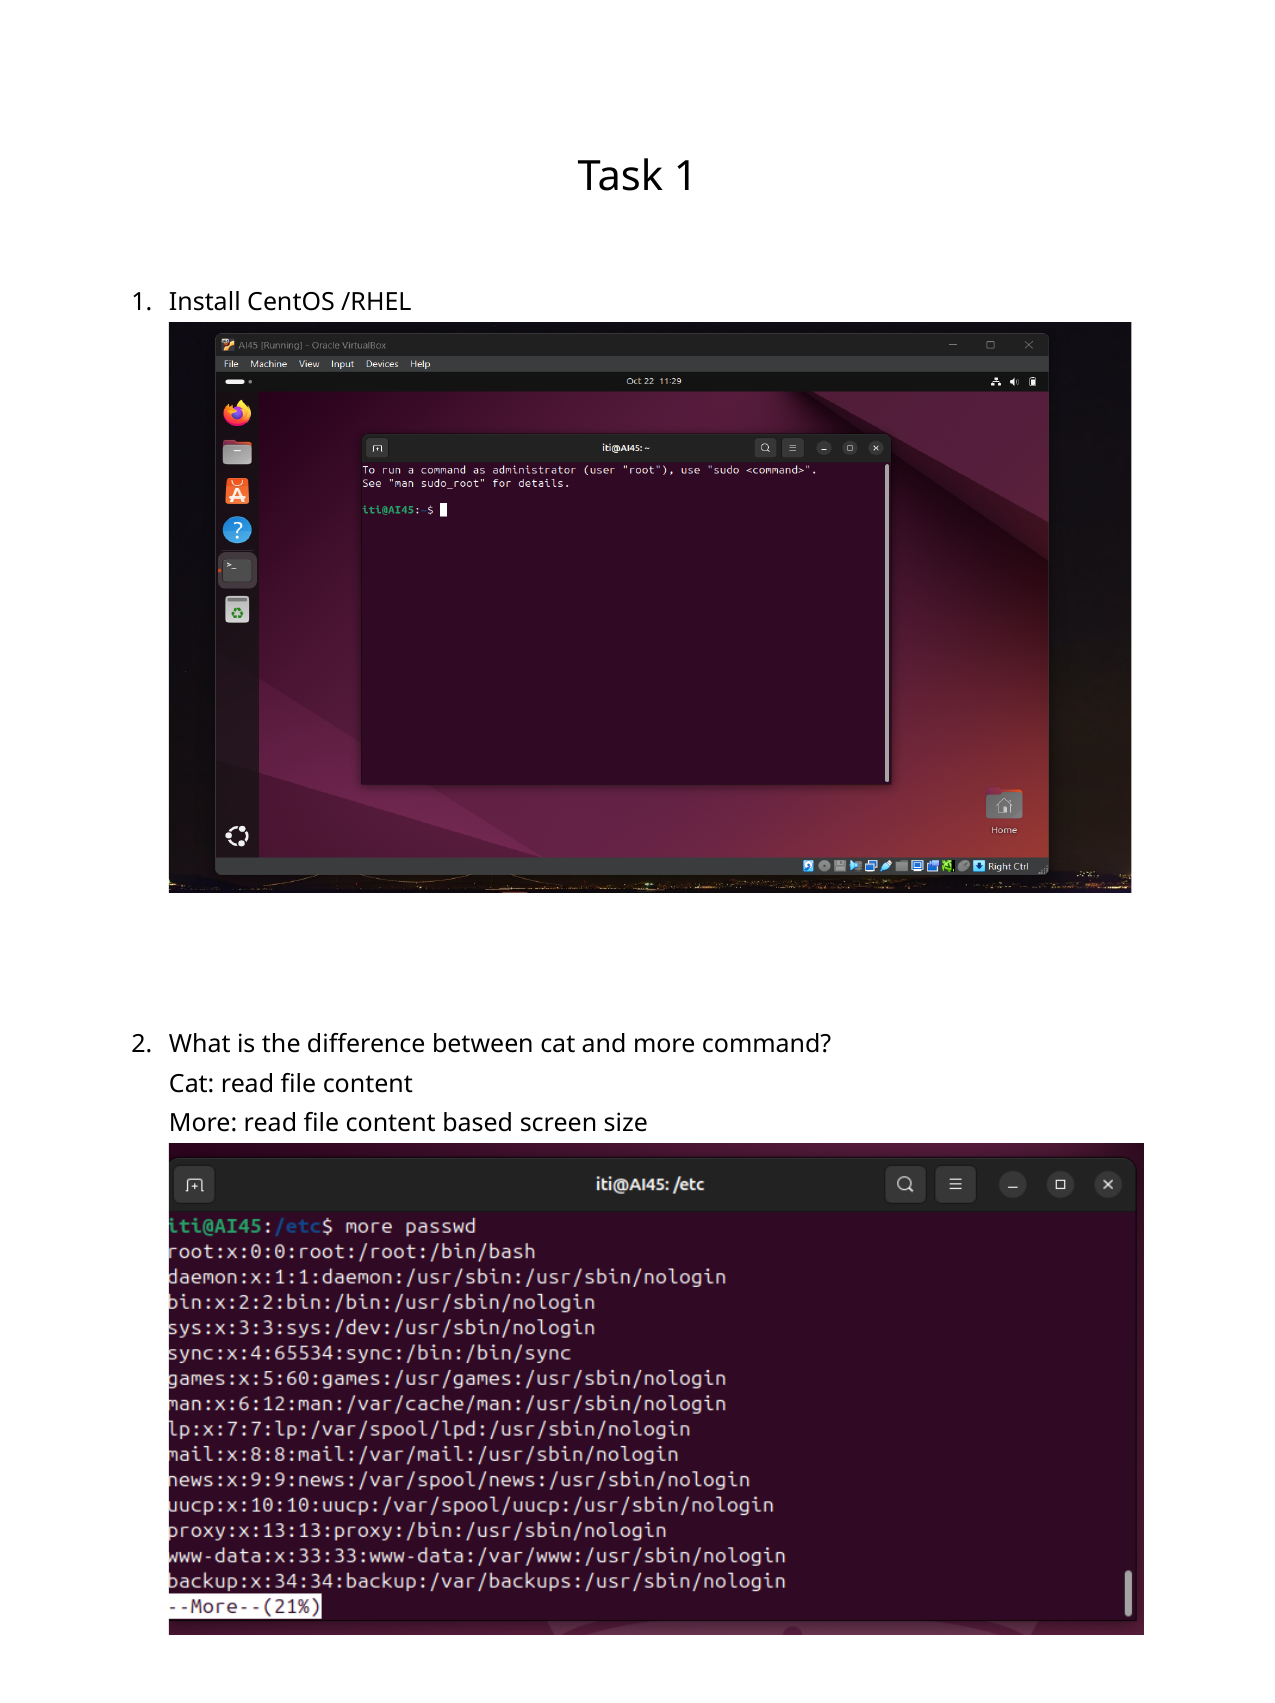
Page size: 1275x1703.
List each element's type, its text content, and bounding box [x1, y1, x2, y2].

picture [168, 322, 1132, 893]
text Task 1 [94, 146, 1181, 203]
list More: read file content based screen size [169, 1104, 1181, 1138]
list Cat: read file content [169, 1065, 1181, 1099]
picture [168, 1143, 1144, 1635]
list Install CentOS /RHEL [131, 283, 1181, 318]
list What is the difference between cat and more command? [131, 1026, 1181, 1060]
